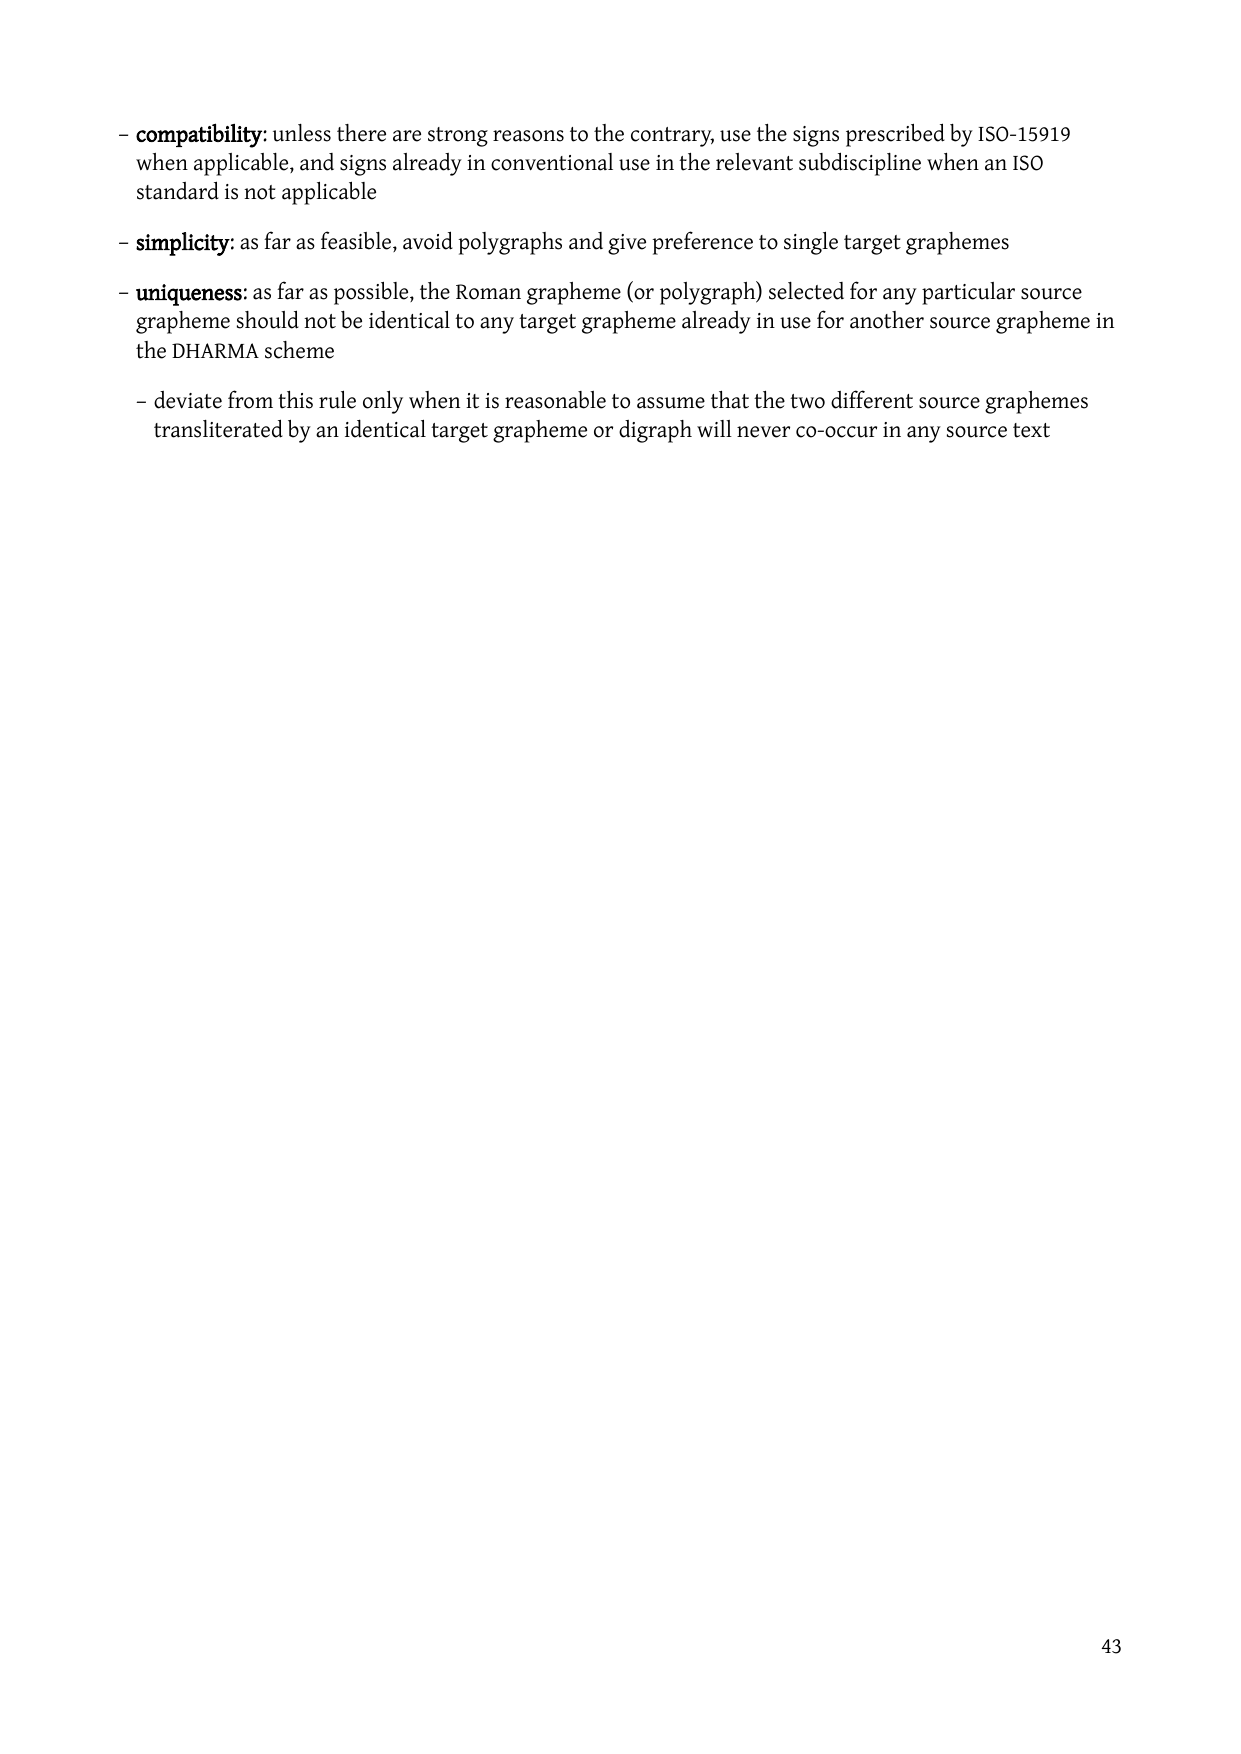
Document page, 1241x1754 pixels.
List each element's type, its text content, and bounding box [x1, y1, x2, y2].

list uniqueness: as far as possible, the Roman grapheme (or polygraph) selected for any particular source grapheme should not be identical to any target grapheme already in use for another source grapheme in the DHARMA scheme [118, 276, 1122, 364]
list compatibility: unless there are strong reasons to the contrary, use the signs prescribed by ISO-15919 when applicable, and signs already in conventional use in the relevant subdiscipline when an ISO standard is not applicable [118, 118, 1122, 206]
list deviate from this rule only when it is reasonable to assume that the two different source graphemes transliterated by an identical target grapheme or digraph will never co-occur in any source text [136, 385, 1122, 443]
list simplicity: as far as feasible, avoid polygraphs and give preference to single target graphemes [118, 226, 1122, 256]
